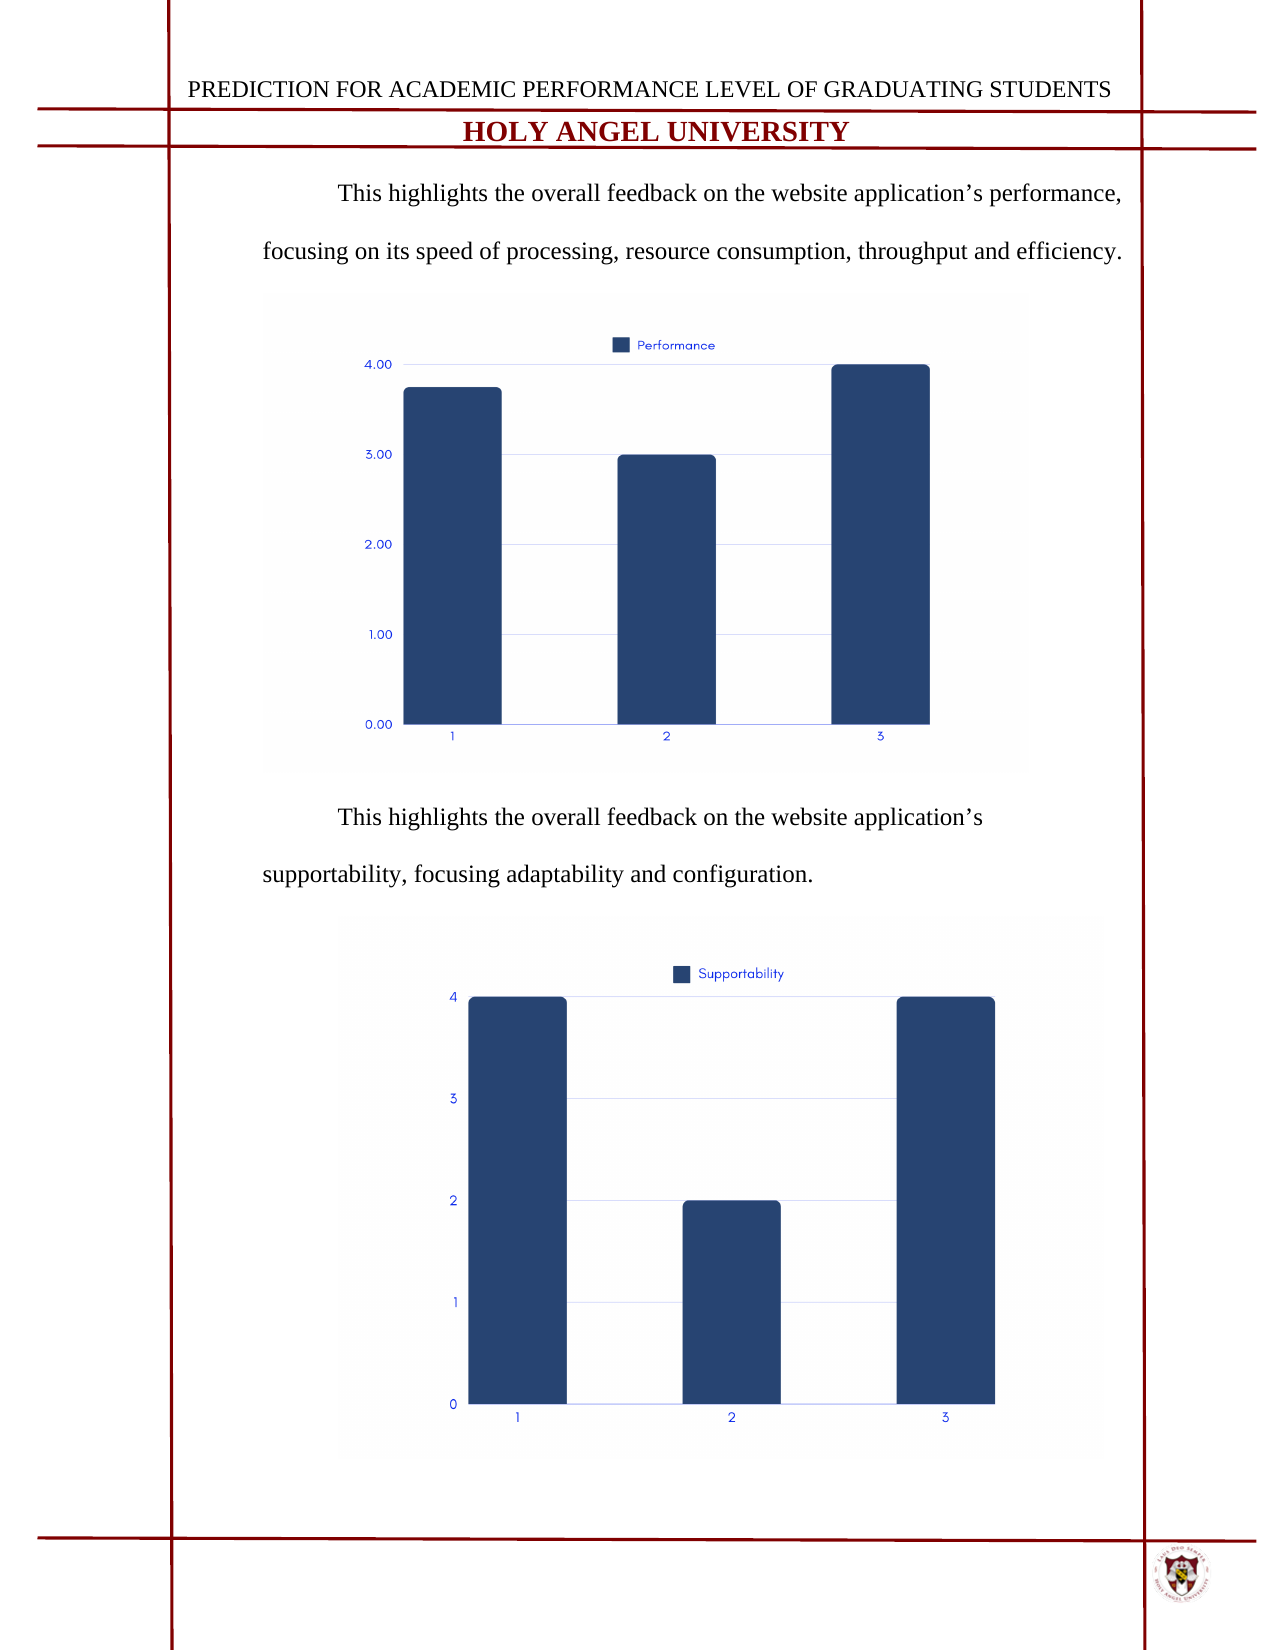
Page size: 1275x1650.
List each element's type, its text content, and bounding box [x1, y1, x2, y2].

text This highlights the overall feedback on the website application’s supportability, focusing adaptability and configuration. [262, 802, 1125, 888]
picture [1151, 1543, 1212, 1604]
picture [337, 916, 1104, 1459]
picture [262, 293, 1029, 773]
